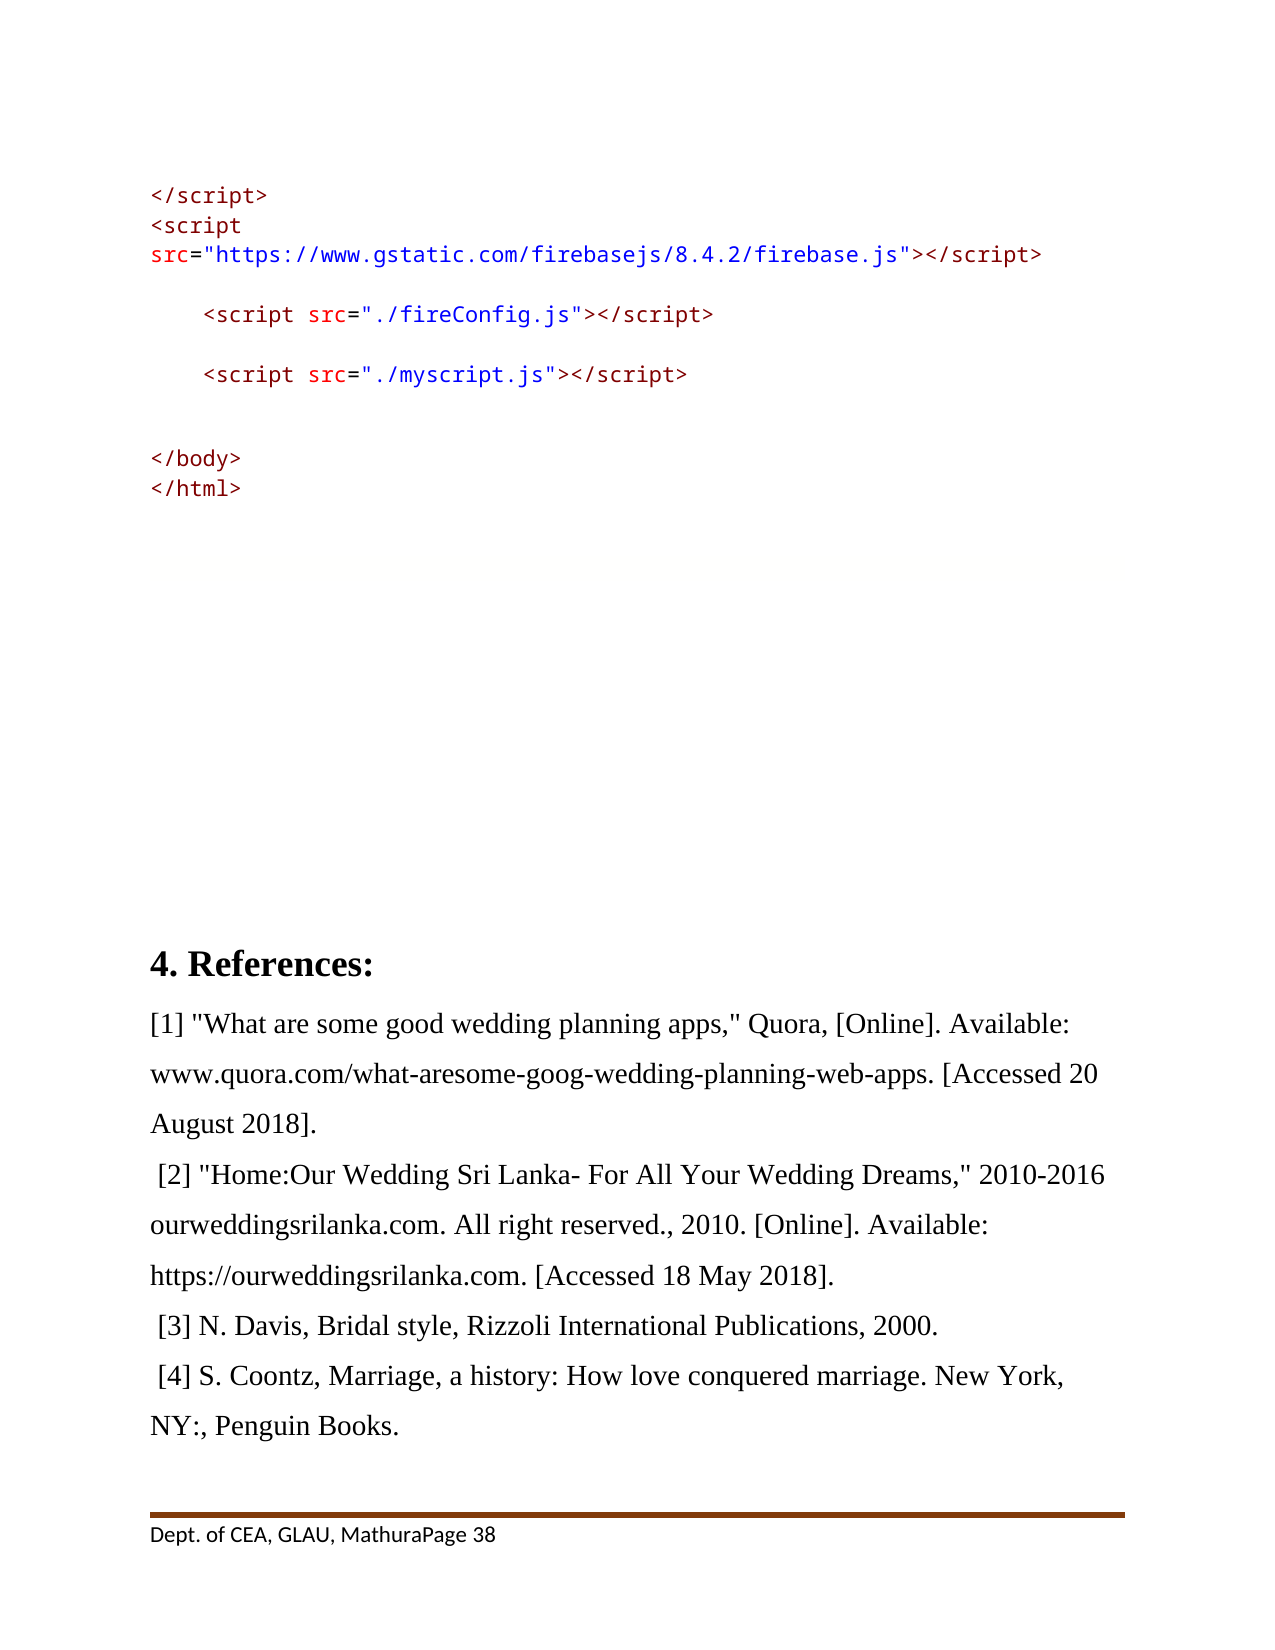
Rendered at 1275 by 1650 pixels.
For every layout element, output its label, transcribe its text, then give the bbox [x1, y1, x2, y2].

text </body> [150, 443, 1125, 473]
text <script src="./fireConfig.js"></script> [150, 299, 1125, 329]
text [3] N. Davis, Bridal style, Rizzoli International Publications, 2000. [150, 1308, 1125, 1341]
text <script src="./myscript.js"></script> [150, 358, 1125, 388]
text </script> [150, 180, 1125, 209]
text [4] S. Coontz, Marriage, a history: How love conquered marriage. New York, NY:, Penguin Books. [150, 1358, 1125, 1442]
text [2] "Home:Our Wedding Sri Lanka- For All Your Wedding Dreams," 2010-2016 ourweddingsrilanka.com. All right reserved., 2010. [Online]. Available: https://ourweddingsrilanka.com. [Accessed 18 May 2018]. [150, 1157, 1125, 1291]
text [1] "What are some good wedding planning apps," Quora, [Online]. Available: www.quora.com/what-aresome-goog-wedding-planning-web-apps. [Accessed 20 August 2018]. [150, 1006, 1125, 1140]
text </html> [150, 473, 1125, 503]
text <script src="https://www.gstatic.com/firebasejs/8.4.2/firebase.js"></script> [150, 209, 1125, 269]
text 4. References: [150, 941, 1125, 984]
